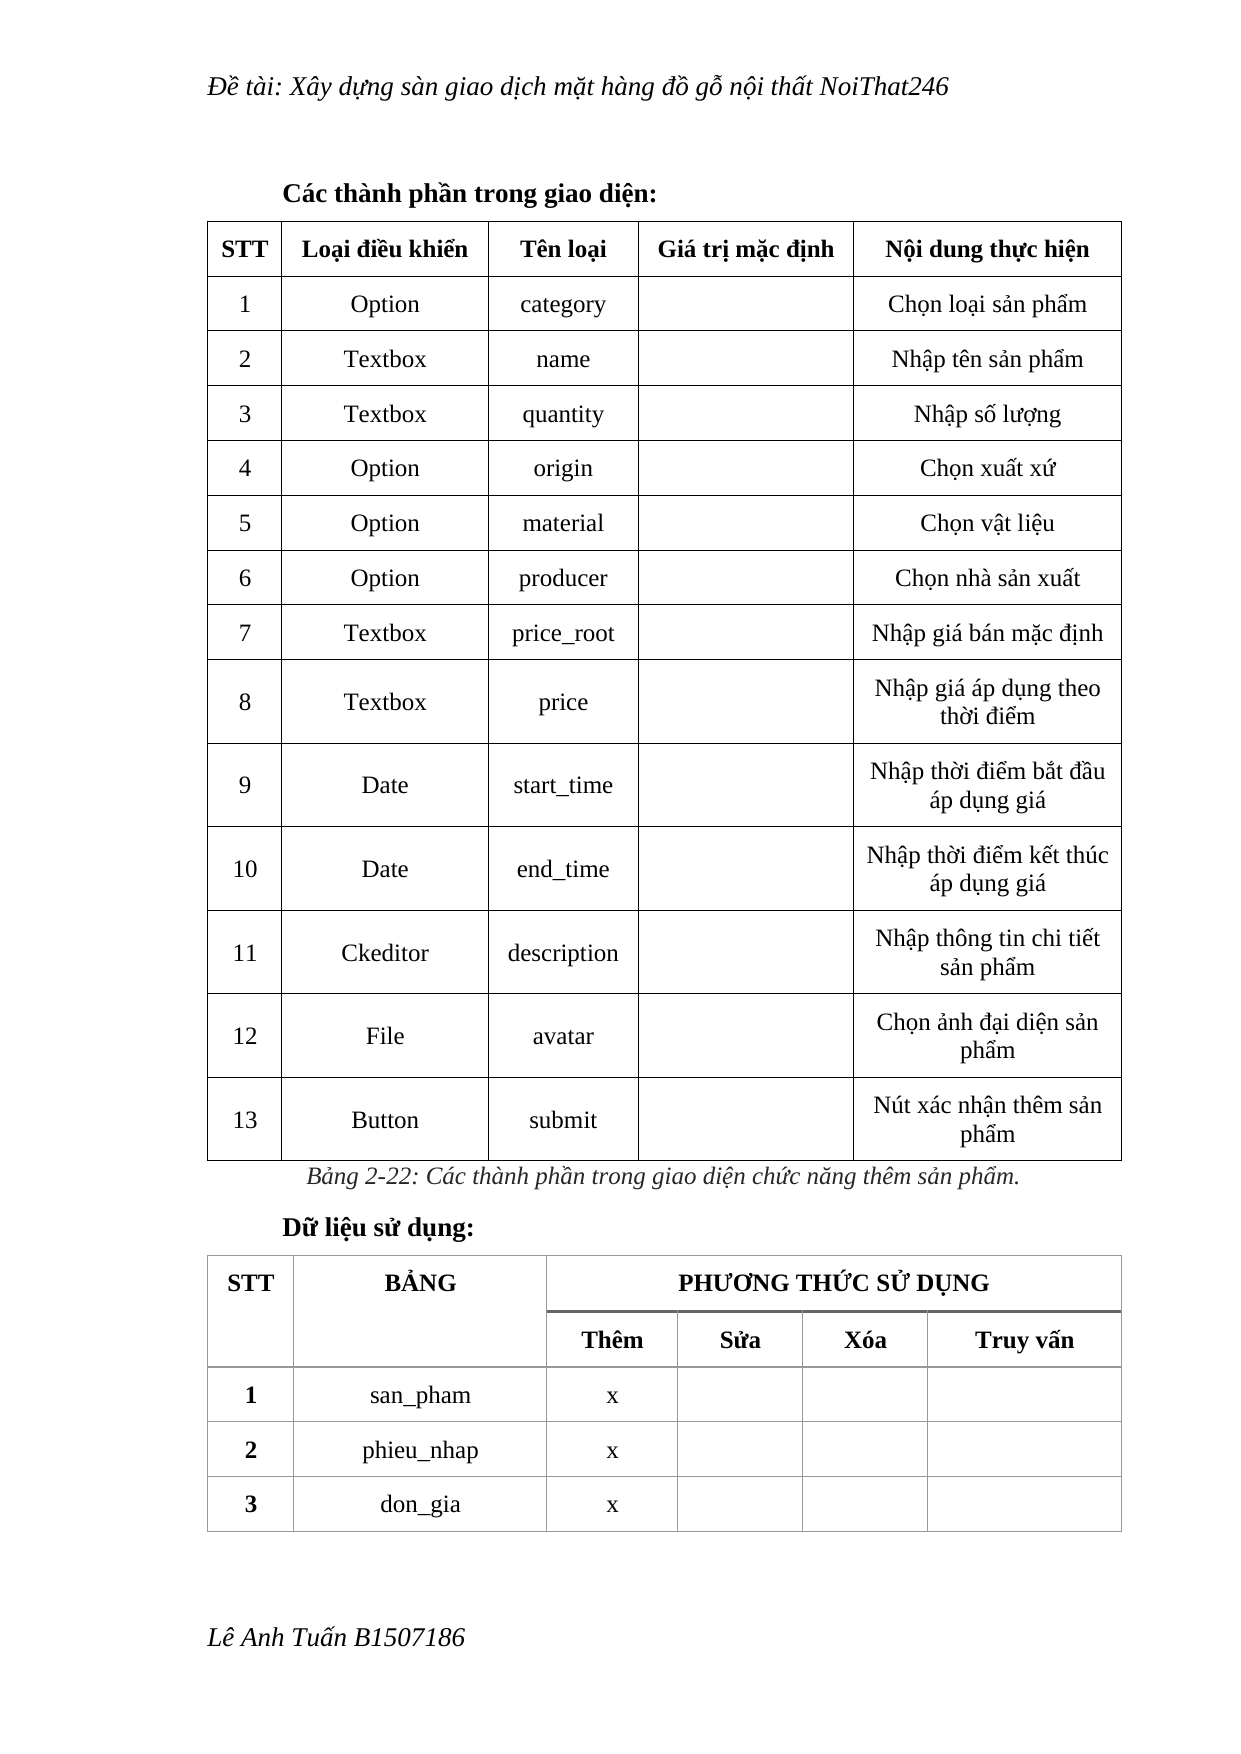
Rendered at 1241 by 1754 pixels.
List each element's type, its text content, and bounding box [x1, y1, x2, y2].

table_header STT [208, 1256, 293, 1366]
table_cell 13 [208, 1078, 281, 1160]
table_cell 6 [208, 551, 281, 604]
table_cell Textbox [282, 660, 488, 743]
table_cell [639, 1078, 853, 1160]
table_cell 7 [208, 605, 281, 659]
table_cell 3 [208, 386, 281, 440]
table_cell Textbox [282, 386, 488, 440]
table_cell [678, 1422, 802, 1476]
table_cell Option [282, 496, 488, 549]
text Dữ liệu sử dụng: [207, 1211, 1122, 1242]
table_cell [639, 551, 853, 604]
table_cell x [547, 1422, 677, 1476]
text Bảng 2-22: Các thành phần trong giao diện chức năng thêm sản phẩm. [207, 1161, 1122, 1190]
table_cell Nhập số lượng [854, 386, 1121, 440]
table_header BẢNG [294, 1256, 546, 1366]
table_cell price [489, 660, 638, 743]
table_cell x [547, 1368, 677, 1421]
table_cell x [547, 1477, 677, 1531]
table_cell quantity [489, 386, 638, 440]
table_cell Nhập thời điểm bắt đầu áp dụng giá [854, 744, 1121, 826]
table_header PHƯƠNG THỨC SỬ DỤNG [547, 1256, 1121, 1309]
table_cell 3 [208, 1477, 293, 1531]
table_cell Nhập tên sản phẩm [854, 331, 1121, 385]
table_cell 8 [208, 660, 281, 743]
table_cell Truy vấn [928, 1313, 1121, 1366]
table_cell [803, 1422, 927, 1476]
table_cell [639, 660, 853, 743]
table_cell 5 [208, 496, 281, 549]
table_cell origin [489, 441, 638, 495]
table_cell [639, 744, 853, 826]
table_cell Chọn xuất xứ [854, 441, 1121, 495]
table_cell File [282, 994, 488, 1077]
table_cell [928, 1422, 1121, 1476]
table_cell 10 [208, 827, 281, 910]
table_cell [639, 994, 853, 1077]
table_cell description [489, 911, 638, 993]
table_cell [639, 496, 853, 549]
table_cell phieu_nhap [294, 1422, 546, 1476]
table_cell 1 [208, 1368, 293, 1421]
table_cell 9 [208, 744, 281, 826]
table_cell start_time [489, 744, 638, 826]
table_cell end_time [489, 827, 638, 910]
table_cell Chọn loại sản phẩm [854, 277, 1121, 330]
table_cell 11 [208, 911, 281, 993]
table_cell [928, 1477, 1121, 1531]
table_cell Option [282, 441, 488, 495]
table_cell [639, 441, 853, 495]
table_cell [678, 1368, 802, 1421]
table_cell Textbox [282, 331, 488, 385]
table_cell [639, 827, 853, 910]
table_cell [803, 1477, 927, 1531]
table_cell Date [282, 744, 488, 826]
table_cell material [489, 496, 638, 549]
table_cell Textbox [282, 605, 488, 659]
table_cell 12 [208, 994, 281, 1077]
table_header Tên loại [489, 222, 638, 276]
table_cell Ckeditor [282, 911, 488, 993]
table_cell 4 [208, 441, 281, 495]
table_cell Date [282, 827, 488, 910]
table_cell name [489, 331, 638, 385]
table_cell [928, 1368, 1121, 1421]
table_cell Nhập giá bán mặc định [854, 605, 1121, 659]
table_cell Xóa [803, 1313, 927, 1366]
table_cell [639, 386, 853, 440]
table_cell Nhập giá áp dụng theo thời điểm [854, 660, 1121, 743]
table_cell 2 [208, 331, 281, 385]
table_header STT [208, 222, 281, 276]
table_cell don_gia [294, 1477, 546, 1531]
table_cell [639, 331, 853, 385]
table_cell Option [282, 551, 488, 604]
table_cell Nhập thông tin chi tiết sản phẩm [854, 911, 1121, 993]
table_cell producer [489, 551, 638, 604]
table_cell Button [282, 1078, 488, 1160]
table_header Nội dung thực hiện [854, 222, 1121, 276]
table_cell [639, 605, 853, 659]
table_cell [639, 911, 853, 993]
table_cell submit [489, 1078, 638, 1160]
table_cell 2 [208, 1422, 293, 1476]
table_cell [678, 1477, 802, 1531]
table_cell Option [282, 277, 488, 330]
table_cell Sửa [678, 1313, 802, 1366]
table_cell price_root [489, 605, 638, 659]
table_cell 1 [208, 277, 281, 330]
table_cell Nút xác nhận thêm sản phẩm [854, 1078, 1121, 1160]
text Các thành phần trong giao diện: [207, 177, 1122, 208]
table_cell Chọn vật liệu [854, 496, 1121, 549]
table_cell Thêm [547, 1313, 677, 1366]
table_cell [639, 277, 853, 330]
table_cell [803, 1368, 927, 1421]
table_header Loại điều khiển [282, 222, 488, 276]
table_cell Nhập thời điểm kết thúc áp dụng giá [854, 827, 1121, 910]
table_cell category [489, 277, 638, 330]
table_header Giá trị mặc định [639, 222, 853, 276]
table_cell san_pham [294, 1368, 546, 1421]
table_cell Chọn nhà sản xuất [854, 551, 1121, 604]
table_cell avatar [489, 994, 638, 1077]
table_cell Chọn ảnh đại diện sản phẩm [854, 994, 1121, 1077]
